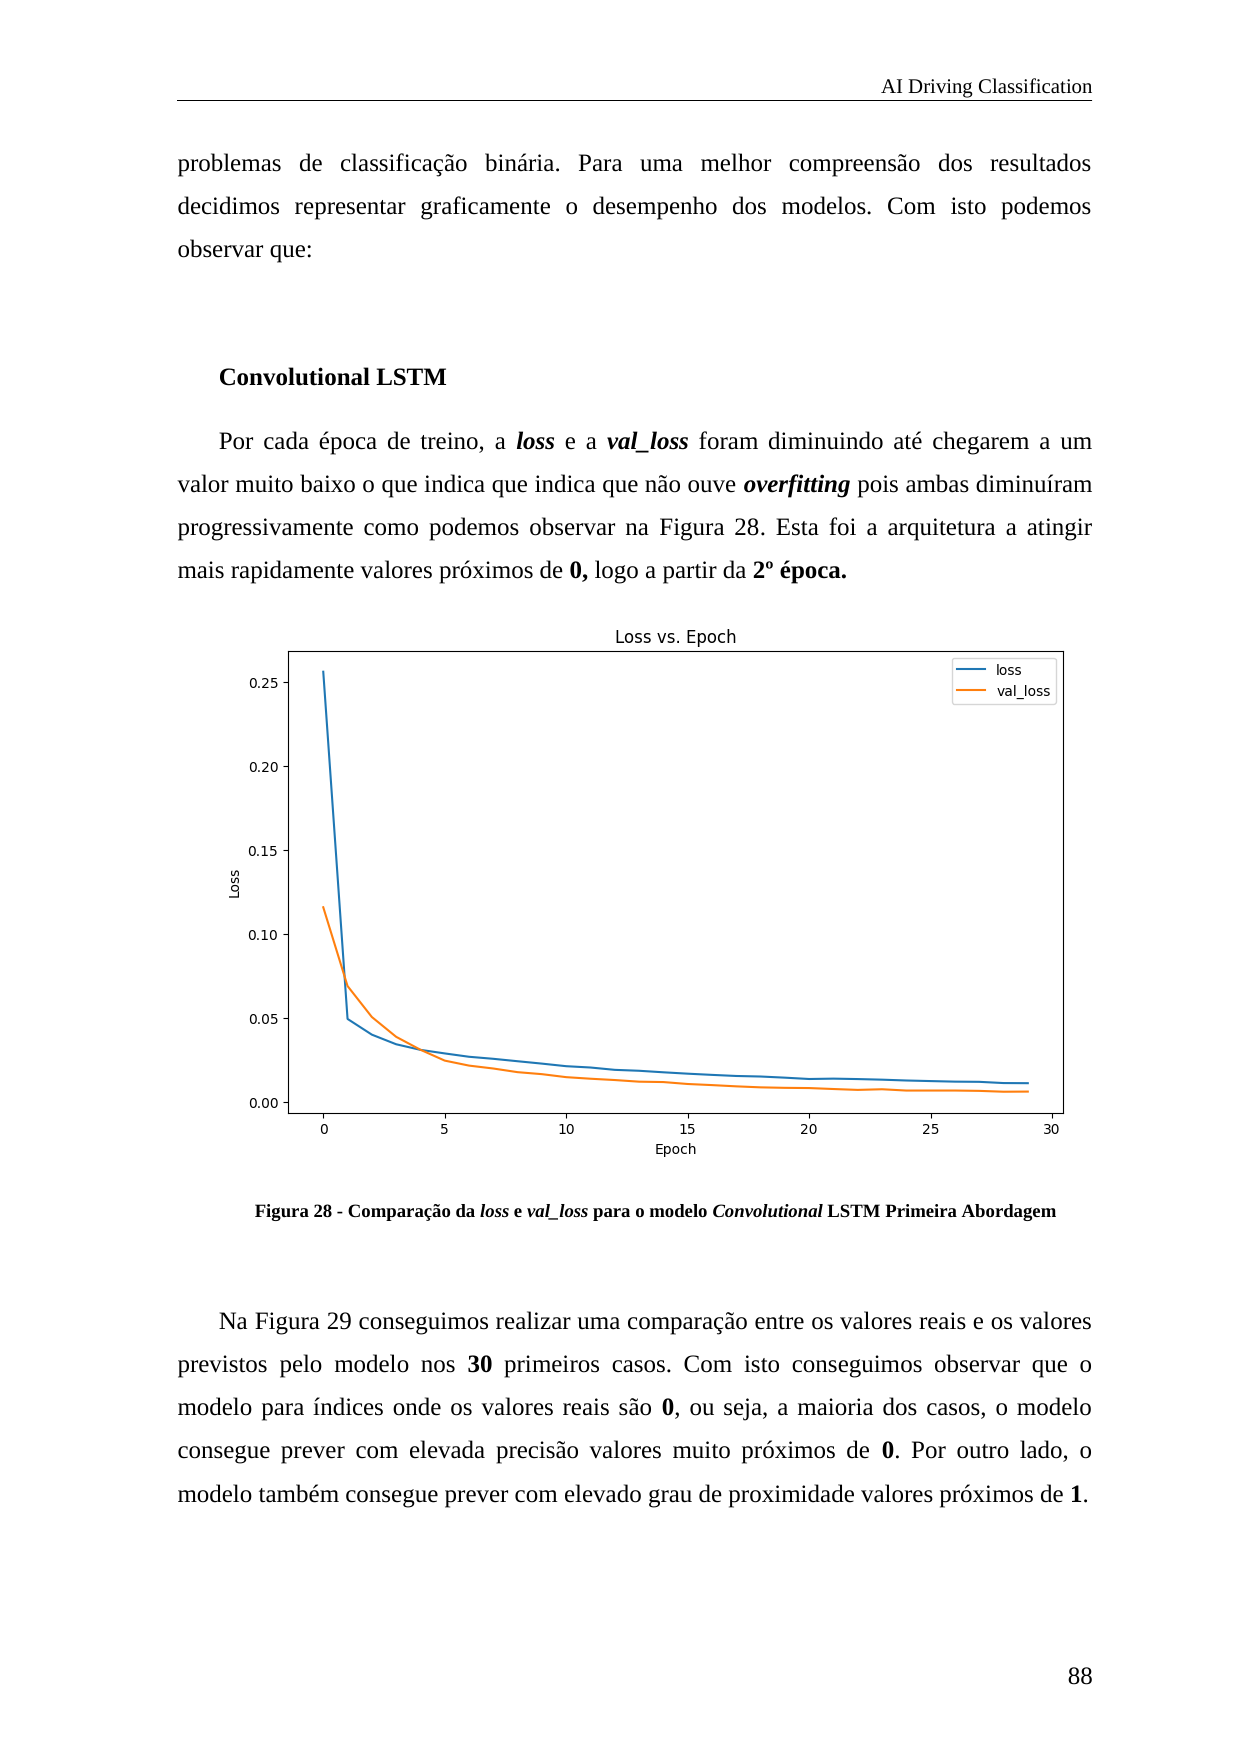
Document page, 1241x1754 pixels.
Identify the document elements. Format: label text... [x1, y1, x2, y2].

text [177, 148, 1092, 263]
picture [218, 619, 1072, 1165]
text Convolutional LSTM [177, 362, 1092, 391]
